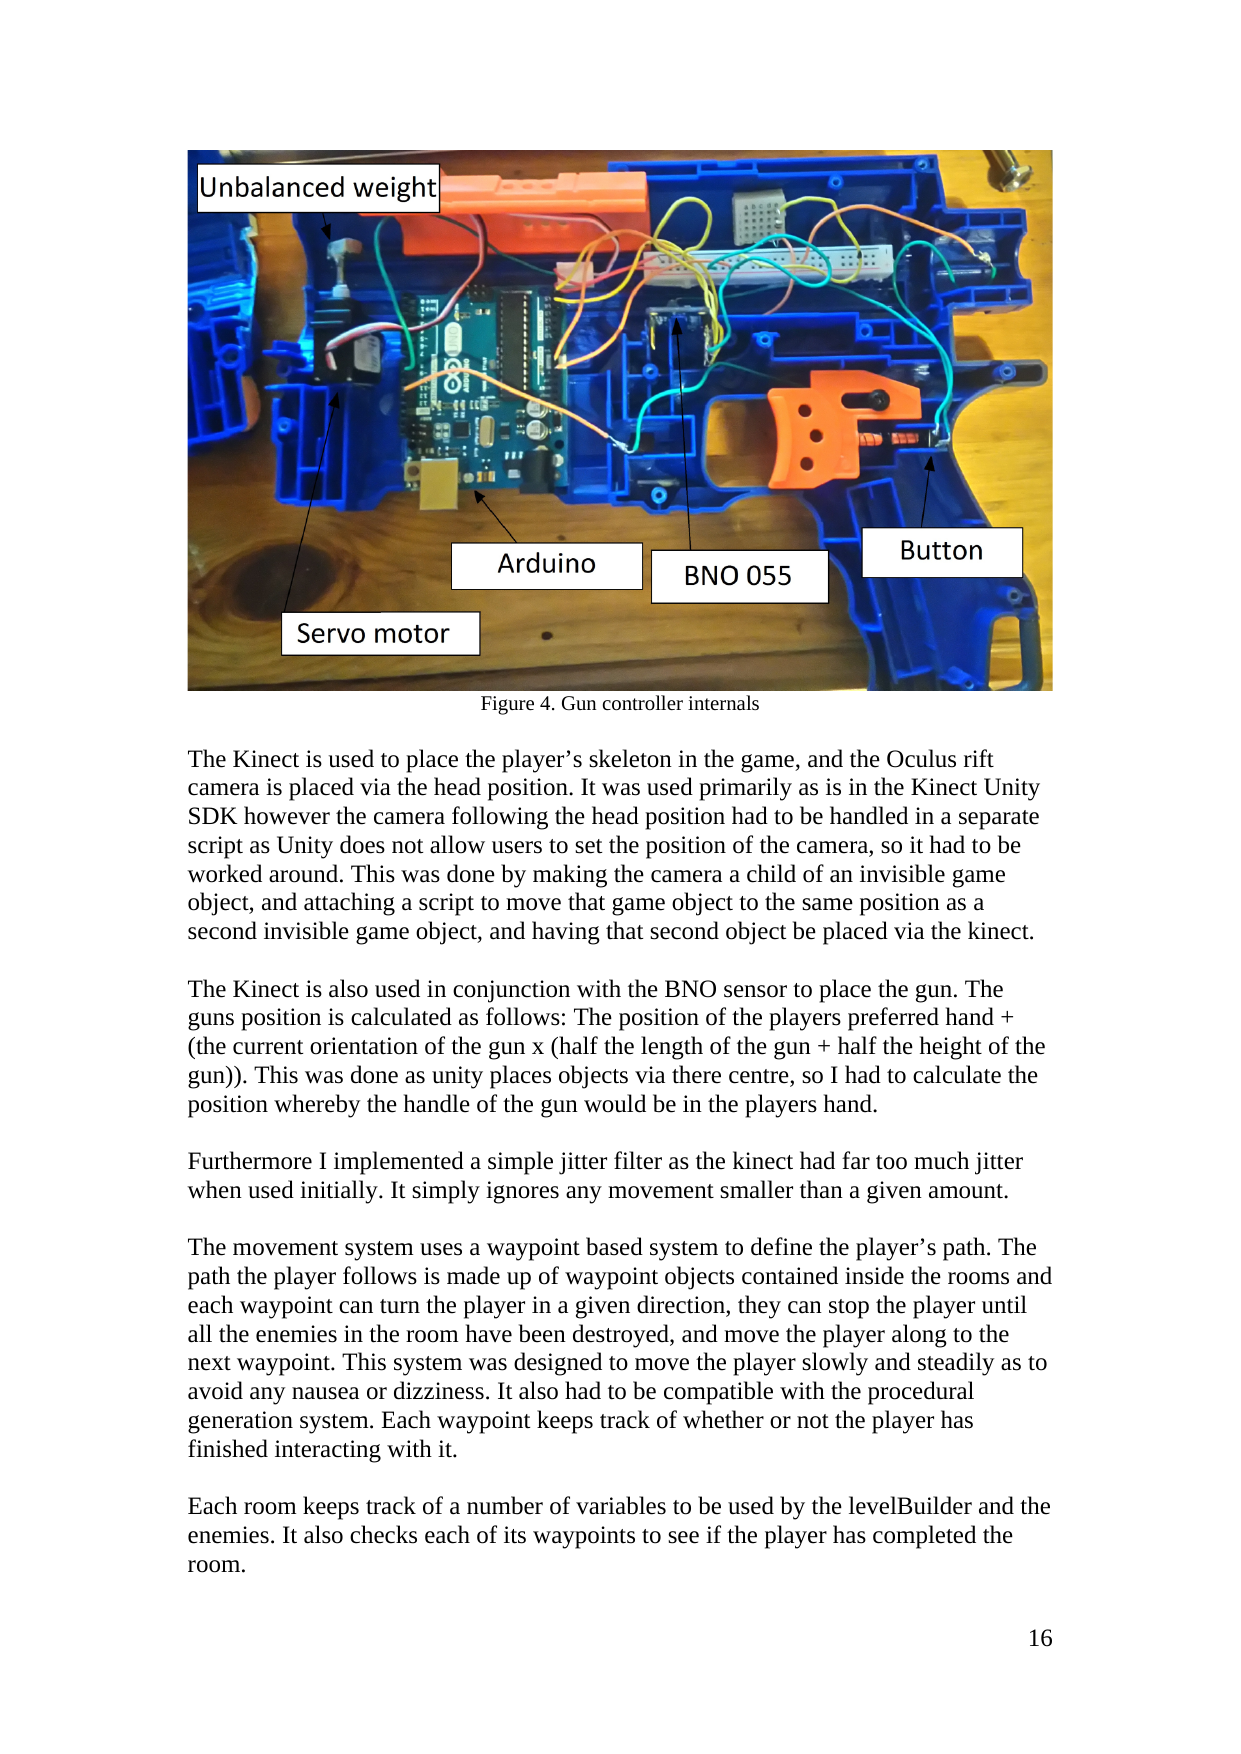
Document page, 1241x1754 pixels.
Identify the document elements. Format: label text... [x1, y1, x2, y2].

subtitle The Kinect is used to place the player’s skeleton in the game, and the Oculus rift camera is placed via the head position. It was used primarily as is in the Kinect Unity SDK however the camera following the head position had to be handled in a separate script as Unity does not allow users to set the position of the camera, so it had to be worked around. This was done by making the camera a child of an invisible game object, and attaching a script to move that game object to the same position as a second invisible game object, and having that second object be placed via the kinect. [187, 744, 1053, 945]
subtitle Each room keeps track of a number of variables to be used by the levelBuilder and the enemies. It also checks each of its waypoints to see if the player has completed the room. [187, 1491, 1053, 1577]
subtitle Figure 4. Gun controller internals [187, 691, 1053, 715]
subtitle The movement system uses a waypoint based system to define the player’s path. The path the player follows is made up of waypoint objects contained inside the rooms and each waypoint can turn the player in a given direction, they can stop the player until all the enemies in the room have been destroyed, and move the player along to the next waypoint. This system was designed to move the player slowly and steadily as to avoid any nausea or dizziness. It also had to be compatible with the procedural generation system. Each waypoint keeps track of whether or not the player has finished interacting with it. [187, 1232, 1053, 1462]
subtitle The Kinect is also used in conjunction with the BNO sensor to place the gun. The guns position is calculated as follows: The position of the players preferred hand + (the current orientation of the gun x (half the length of the gun + half the height of the gun)). This was done as unity places objects via there centre, so I had to calculate the position whereby the handle of the gun would be in the players hand. [187, 974, 1053, 1117]
subtitle Furthermore I implemented a simple jitter filter as the kinect had far too much jitter when used initially. It simply ignores any movement smaller than a given amount. [187, 1146, 1053, 1204]
picture [187, 150, 1053, 691]
